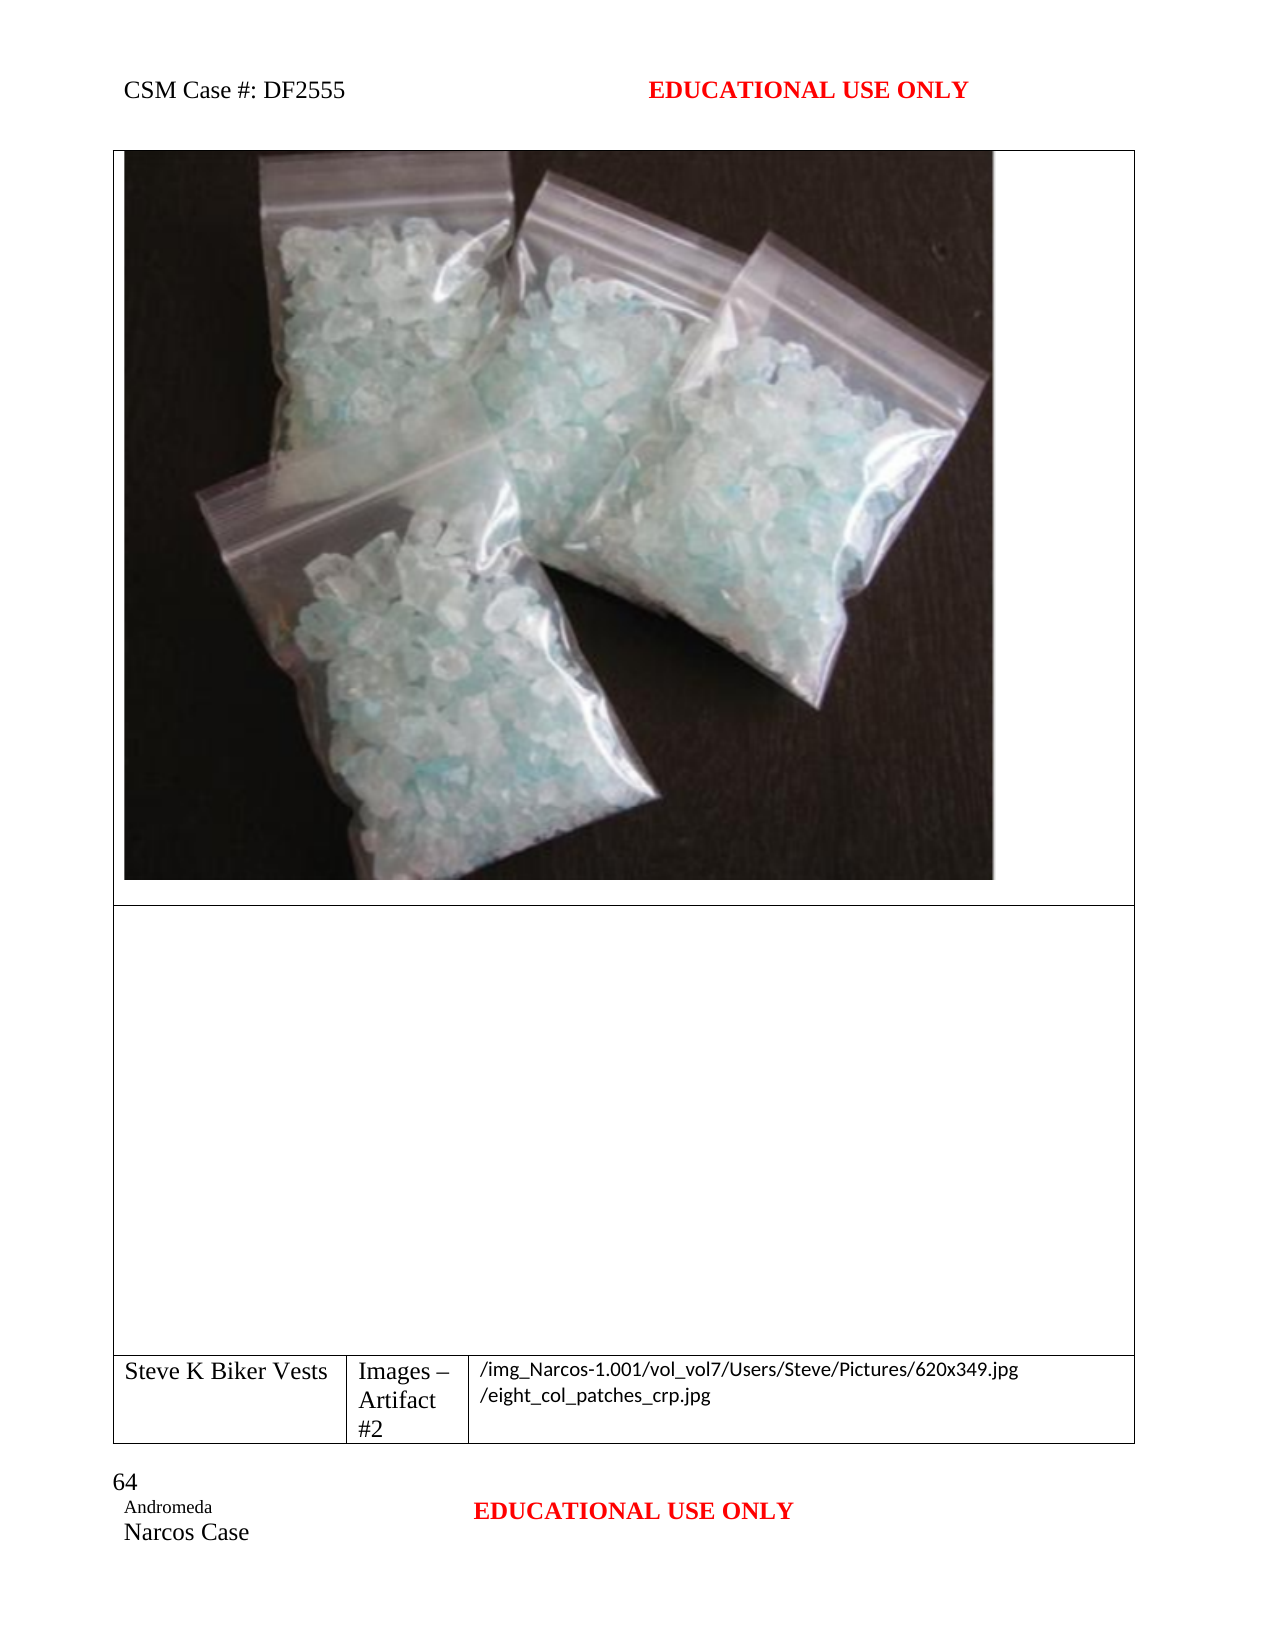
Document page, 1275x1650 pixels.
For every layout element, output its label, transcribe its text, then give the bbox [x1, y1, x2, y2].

table_cell Images – Artifact #2 [347, 1356, 468, 1443]
table_cell /img_Narcos-1.001/vol_vol7/Users/Steve/Pictures/620x349.jpg /eight_col_patches_crp.jpg [469, 1356, 1134, 1443]
table_cell Steve K Biker Vests [114, 1356, 346, 1443]
table_cell [114, 906, 1134, 1355]
picture [124, 151, 996, 880]
table_cell [114, 151, 1134, 905]
